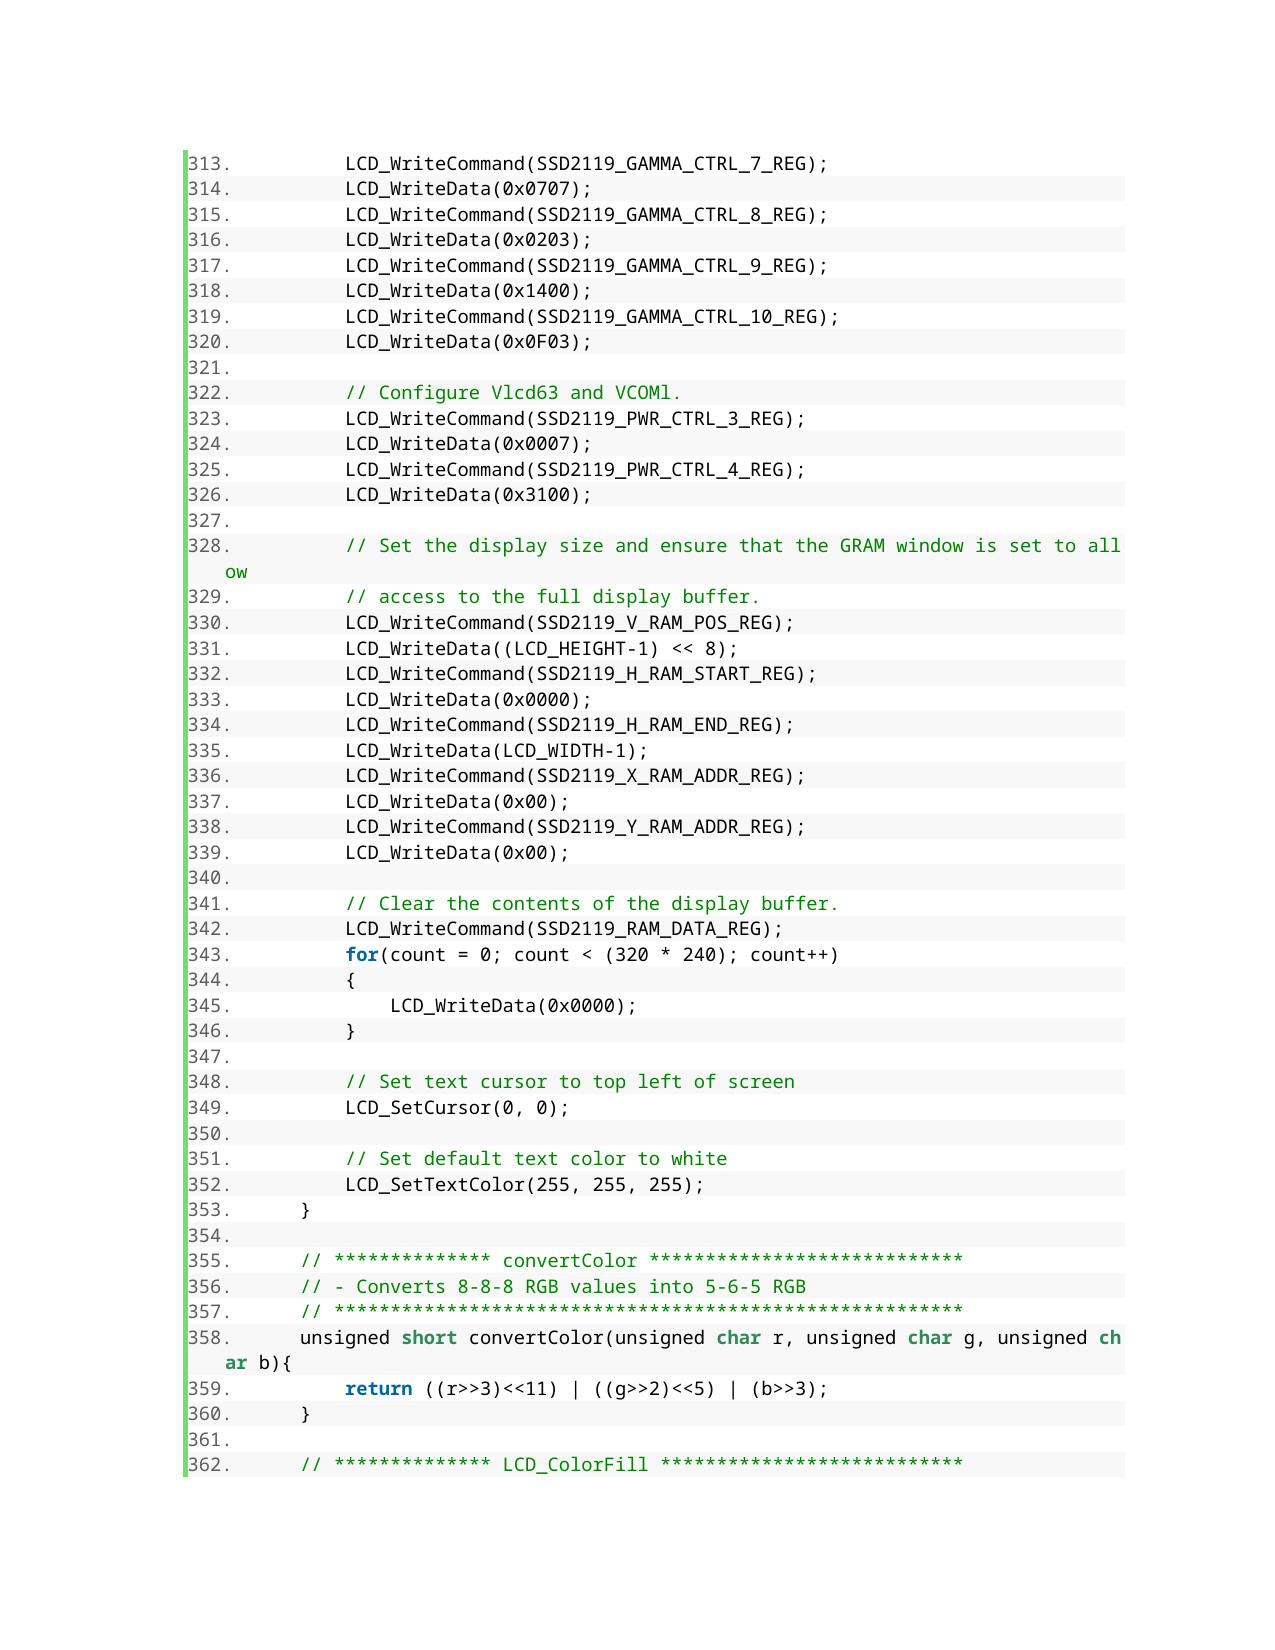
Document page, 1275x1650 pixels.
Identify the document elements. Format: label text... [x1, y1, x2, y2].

list // Set default text color to white [188, 1145, 1125, 1171]
list LCD_WriteCommand(SSD2119_RAM_DATA_REG); [188, 916, 1125, 941]
list return ((r>>3)<<11) | ((g>>2)<<5) | (b>>3); [188, 1375, 1125, 1401]
list LCD_WriteData(0x0707); [188, 176, 1125, 201]
list LCD_WriteData(0x1400); [188, 278, 1125, 303]
list { [188, 967, 1125, 992]
list LCD_WriteCommand(SSD2119_GAMMA_CTRL_9_REG); [188, 252, 1125, 278]
list // ************** convertColor **************************** [188, 1247, 1125, 1273]
list LCD_SetCursor(0, 0); [188, 1094, 1125, 1120]
list } [188, 1018, 1125, 1043]
list LCD_WriteData(LCD_WIDTH-1); [188, 737, 1125, 762]
list LCD_WriteData(0x00); [188, 839, 1125, 864]
list LCD_SetTextColor(255, 255, 255); [188, 1171, 1125, 1196]
list // Clear the contents of the display buffer. [188, 890, 1125, 916]
list LCD_WriteCommand(SSD2119_PWR_CTRL_3_REG); [189, 405, 1125, 431]
list unsigned short convertColor(unsigned char r, unsigned char g, unsigned char b){ [188, 1324, 1125, 1375]
list // Configure Vlcd63 and VCOMl. [188, 380, 1125, 405]
list LCD_WriteCommand(SSD2119_Y_RAM_ADDR_REG); [188, 813, 1125, 839]
list LCD_WriteCommand(SSD2119_X_RAM_ADDR_REG); [188, 762, 1125, 788]
list LCD_WriteData((LCD_HEIGHT-1) << 8); [188, 635, 1125, 660]
list LCD_WriteCommand(SSD2119_V_RAM_POS_REG); [188, 609, 1125, 635]
list // ************** LCD_ColorFill *************************** [188, 1452, 1125, 1477]
list LCD_WriteData(0x0203); [188, 227, 1125, 252]
list LCD_WriteCommand(SSD2119_H_RAM_END_REG); [188, 711, 1125, 737]
list LCD_WriteData(0x3100); [188, 482, 1125, 507]
list // - Converts 8-8-8 RGB values into 5-6-5 RGB [188, 1273, 1125, 1298]
list // ******************************************************** [188, 1298, 1125, 1324]
list // access to the full display buffer. [188, 584, 1125, 609]
list } [188, 1196, 1125, 1222]
list LCD_WriteCommand(SSD2119_PWR_CTRL_4_REG); [188, 456, 1125, 482]
list LCD_WriteData(0x0F03); [188, 329, 1125, 354]
list for(count = 0; count < (320 * 240); count++) [188, 941, 1125, 967]
list LCD_WriteCommand(SSD2119_H_RAM_START_REG); [188, 660, 1125, 686]
list LCD_WriteCommand(SSD2119_GAMMA_CTRL_10_REG); [188, 303, 1125, 329]
list LCD_WriteCommand(SSD2119_GAMMA_CTRL_7_REG); [188, 150, 1125, 176]
list LCD_WriteCommand(SSD2119_GAMMA_CTRL_8_REG); [188, 201, 1125, 227]
list LCD_WriteData(0x0007); [188, 431, 1125, 456]
list LCD_WriteData(0x0000); [188, 686, 1125, 711]
list // Set the display size and ensure that the GRAM window is set to allow [188, 533, 1125, 584]
list } [188, 1401, 1125, 1426]
list LCD_WriteData(0x00); [188, 788, 1125, 813]
list // Set text cursor to top left of screen [188, 1069, 1125, 1094]
list LCD_WriteData(0x0000); [188, 992, 1125, 1018]
